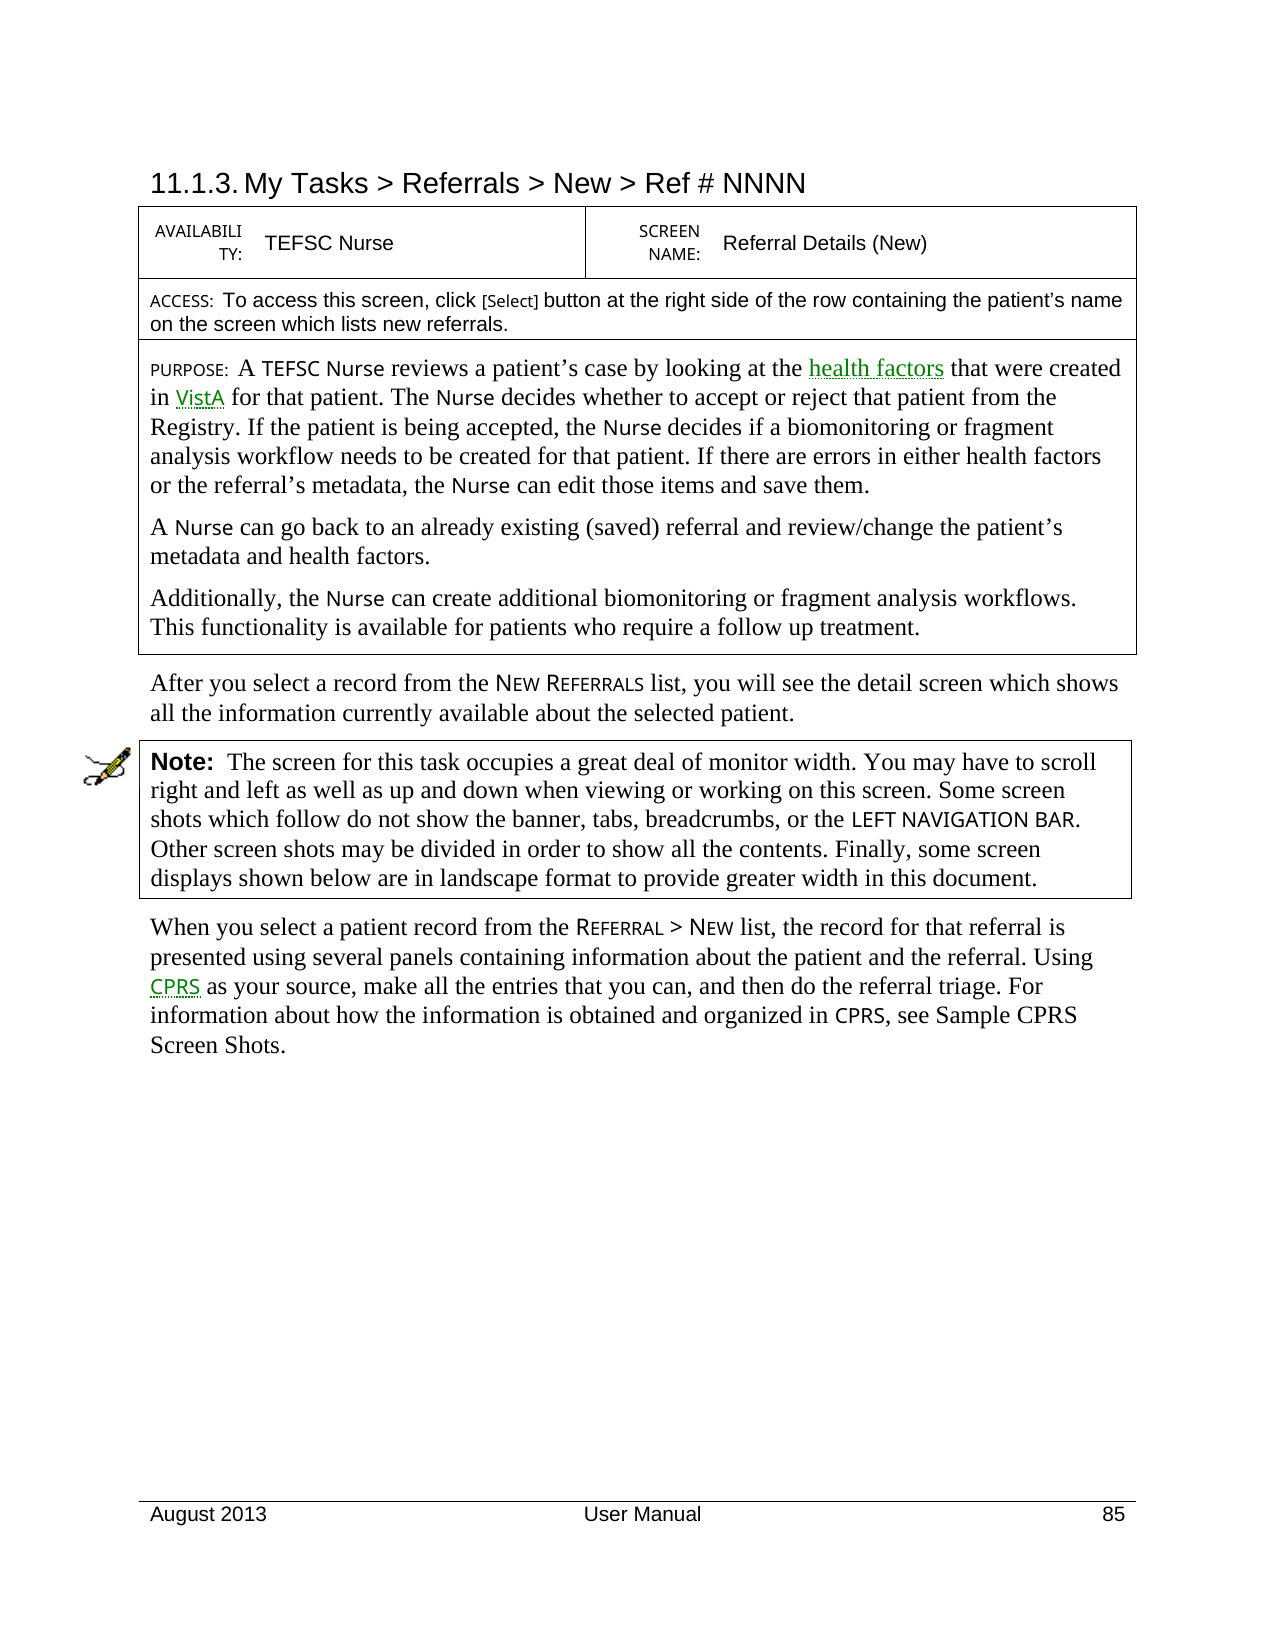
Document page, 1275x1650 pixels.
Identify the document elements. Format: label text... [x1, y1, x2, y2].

subtitle My Tasks > Referrals > New > Ref # NNNN [150, 166, 1125, 200]
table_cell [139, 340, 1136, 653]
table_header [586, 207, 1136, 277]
text After you select a record from the New Referrals list, you will see the detail screen which shows all the information currently available about the selected patient. [150, 667, 1125, 727]
picture [81, 740, 140, 787]
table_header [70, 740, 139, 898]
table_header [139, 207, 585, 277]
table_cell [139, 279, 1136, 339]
text When you select a patient record from the Referral > New list, the record for that referral is presented using several panels containing information about the patient and the referral. Using CPRS as your source, make all the entries that you can, and then do the referral triage. For information about how the information is obtained and organized in CPRS, see Sample CPRS Screen Shots. [150, 911, 1125, 1059]
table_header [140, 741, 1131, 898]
